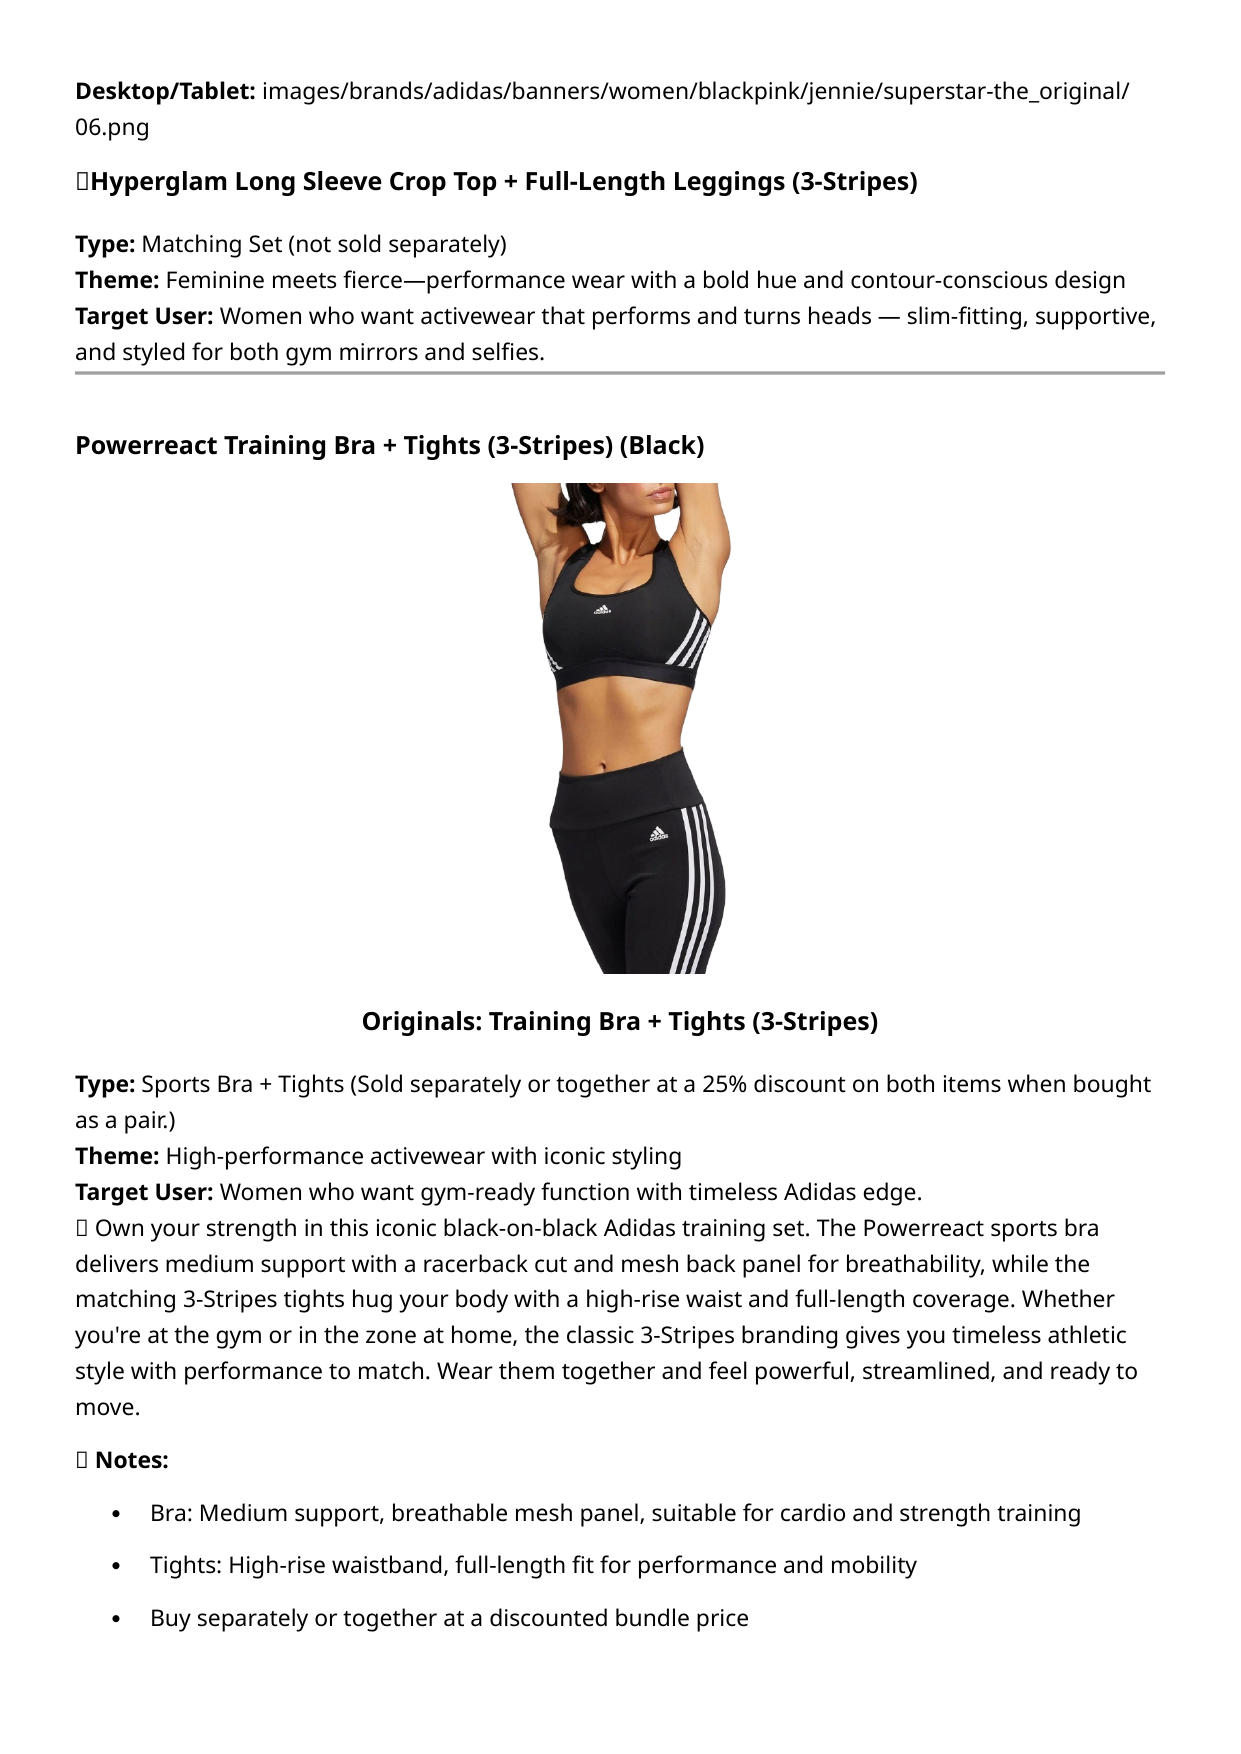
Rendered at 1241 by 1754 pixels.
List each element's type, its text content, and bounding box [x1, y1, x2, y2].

text 📌 Notes: [75, 1444, 1165, 1475]
picture [505, 483, 735, 974]
text Type: Matching Set (not sold separately) [75, 228, 1165, 259]
text Theme: High-performance activewear with iconic styling Target User: Women who want gym-ready function with timeless Adidas edge. [75, 1140, 1165, 1207]
list Bra: Medium support, breathable mesh panel, suitable for cardio and strength training [112, 1496, 1165, 1528]
text Originals: Training Bra + Tights (3-Stripes) [75, 1004, 1165, 1038]
text 💬 Own your strength in this iconic black-on-black Adidas training set. The Powerreact sports bra delivers medium support with a racerback cut and mesh back panel for breathability, while the matching 3-Stripes tights hug your body with a high-rise waist and full-length coverage. Whether you're at the gym or in the zone at home, the classic 3-Stripes branding gives you timeless athletic style with performance to match. Wear them together and feel powerful, streamlined, and ready to move. [75, 1212, 1165, 1422]
text Desktop/Tablet: images/brands/adidas/banners/women/blackpink/jennie/superstar-the_original/06.png [75, 75, 1165, 142]
list Tights: High-rise waistband, full-length fit for performance and mobility [112, 1549, 1165, 1580]
list Buy separately or together at a discounted bundle price [112, 1602, 1165, 1633]
text 🖤Hyperglam Long Sleeve Crop Top + Full-Length Leggings (3-Stripes) [75, 163, 1165, 198]
text Theme: Feminine meets fierce—performance wear with a bold hue and contour-conscious design Target User: Women who want activewear that performs and turns heads — slim-fitting, supportive, and styled for both gym mirrors and selfies. [75, 264, 1165, 367]
text Powerreact Training Bra + Tights (3-Stripes) (Black) [75, 427, 1165, 461]
text Type: Sports Bra + Tights (Sold separately or together at a 25% discount on both items when bought as a pair.) [75, 1068, 1165, 1135]
